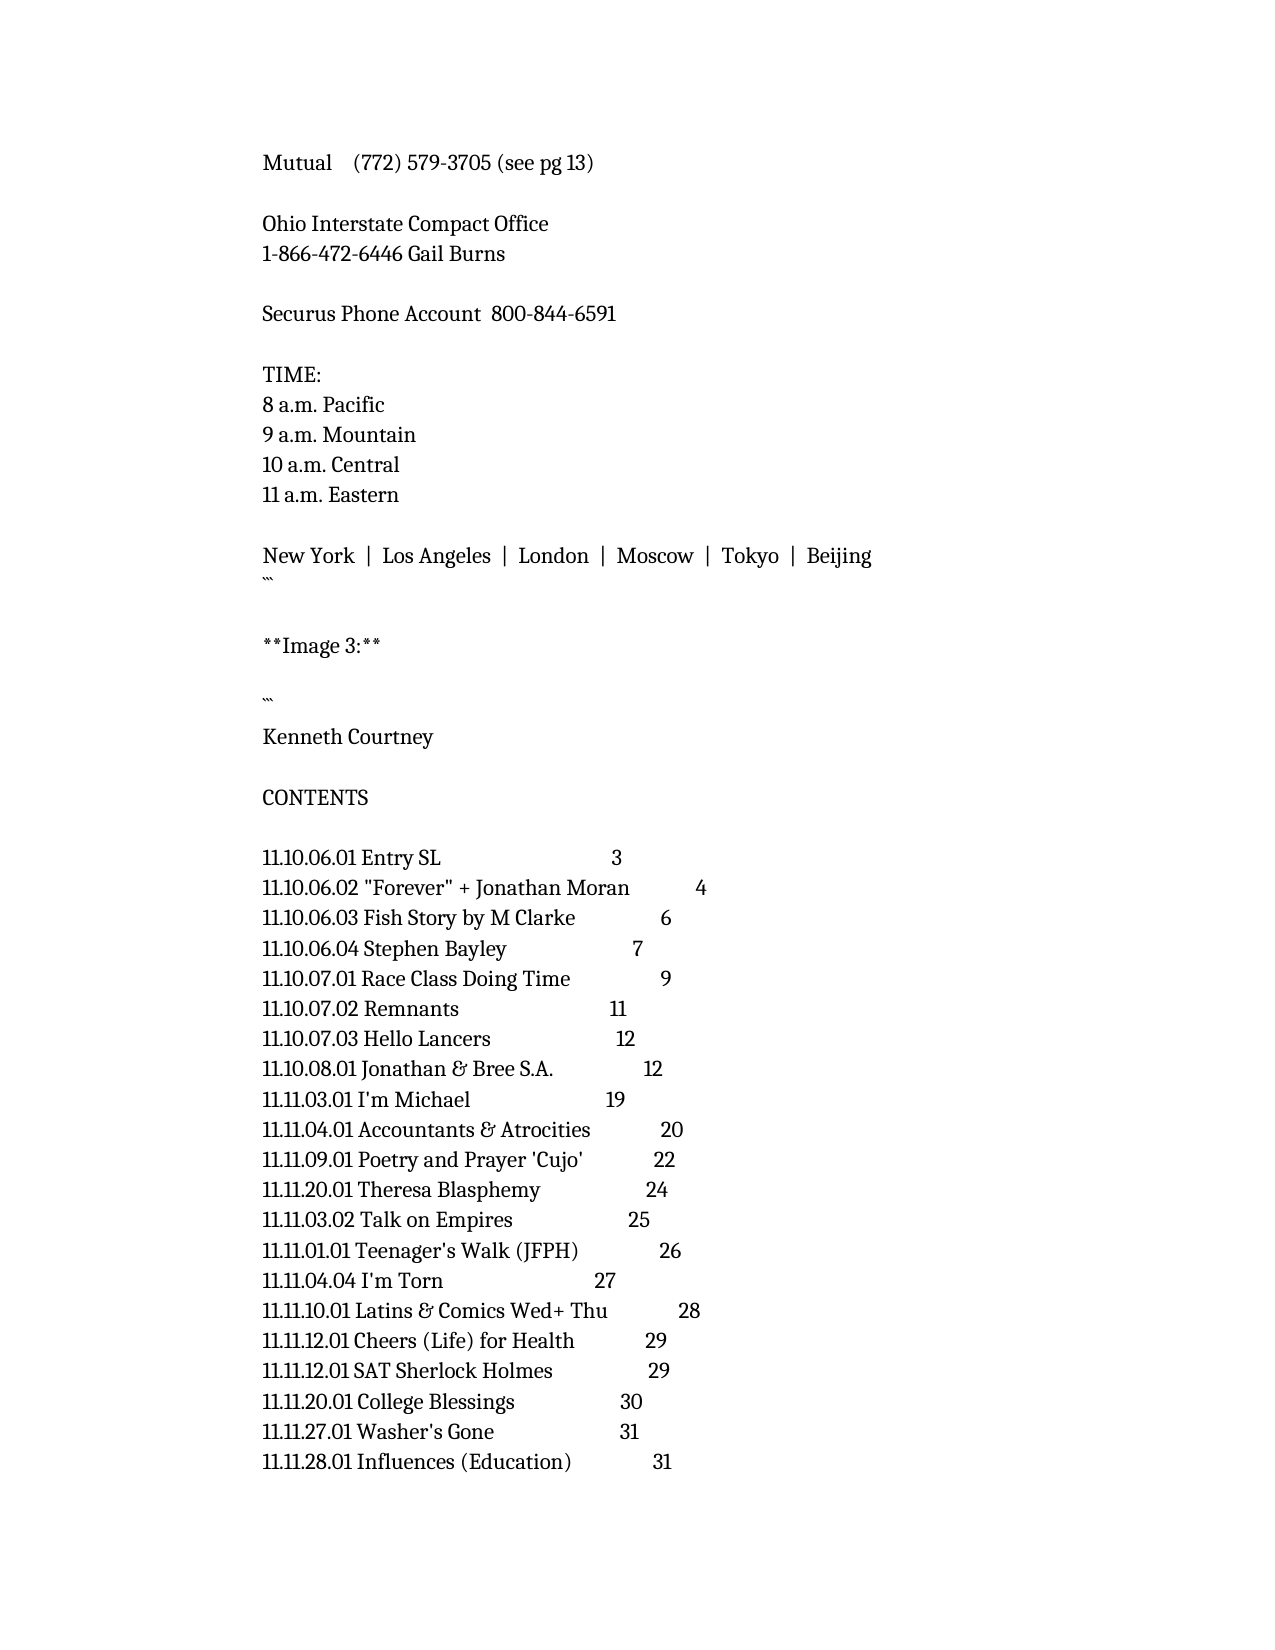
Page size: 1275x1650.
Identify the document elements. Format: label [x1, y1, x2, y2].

text [262, 150, 1012, 1475]
